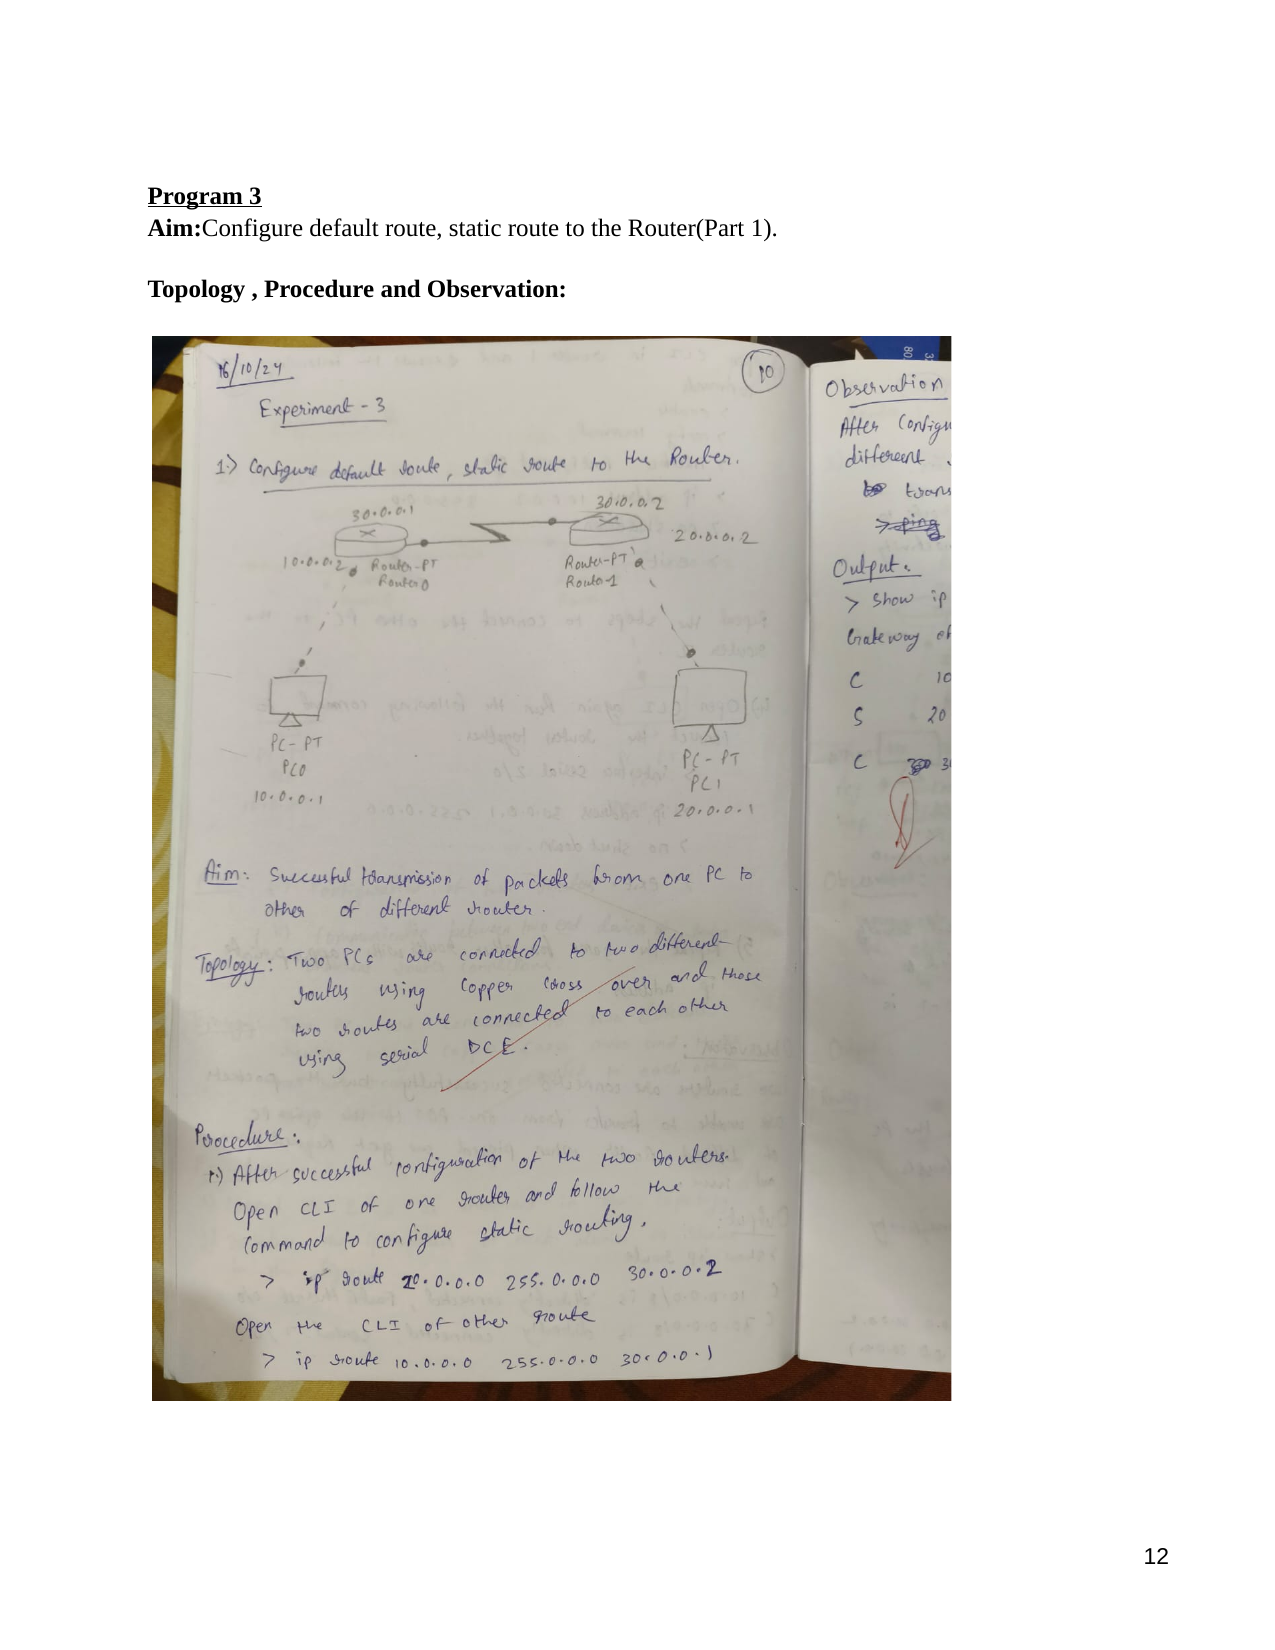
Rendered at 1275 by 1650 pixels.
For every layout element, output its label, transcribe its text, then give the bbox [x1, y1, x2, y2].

picture [152, 336, 952, 1401]
text Aim:Configure default route, static route to the Router(Part 1). [147, 213, 1168, 242]
subtitle Program 3 [147, 181, 1168, 209]
text Topology , Procedure and Observation: [147, 274, 1168, 303]
